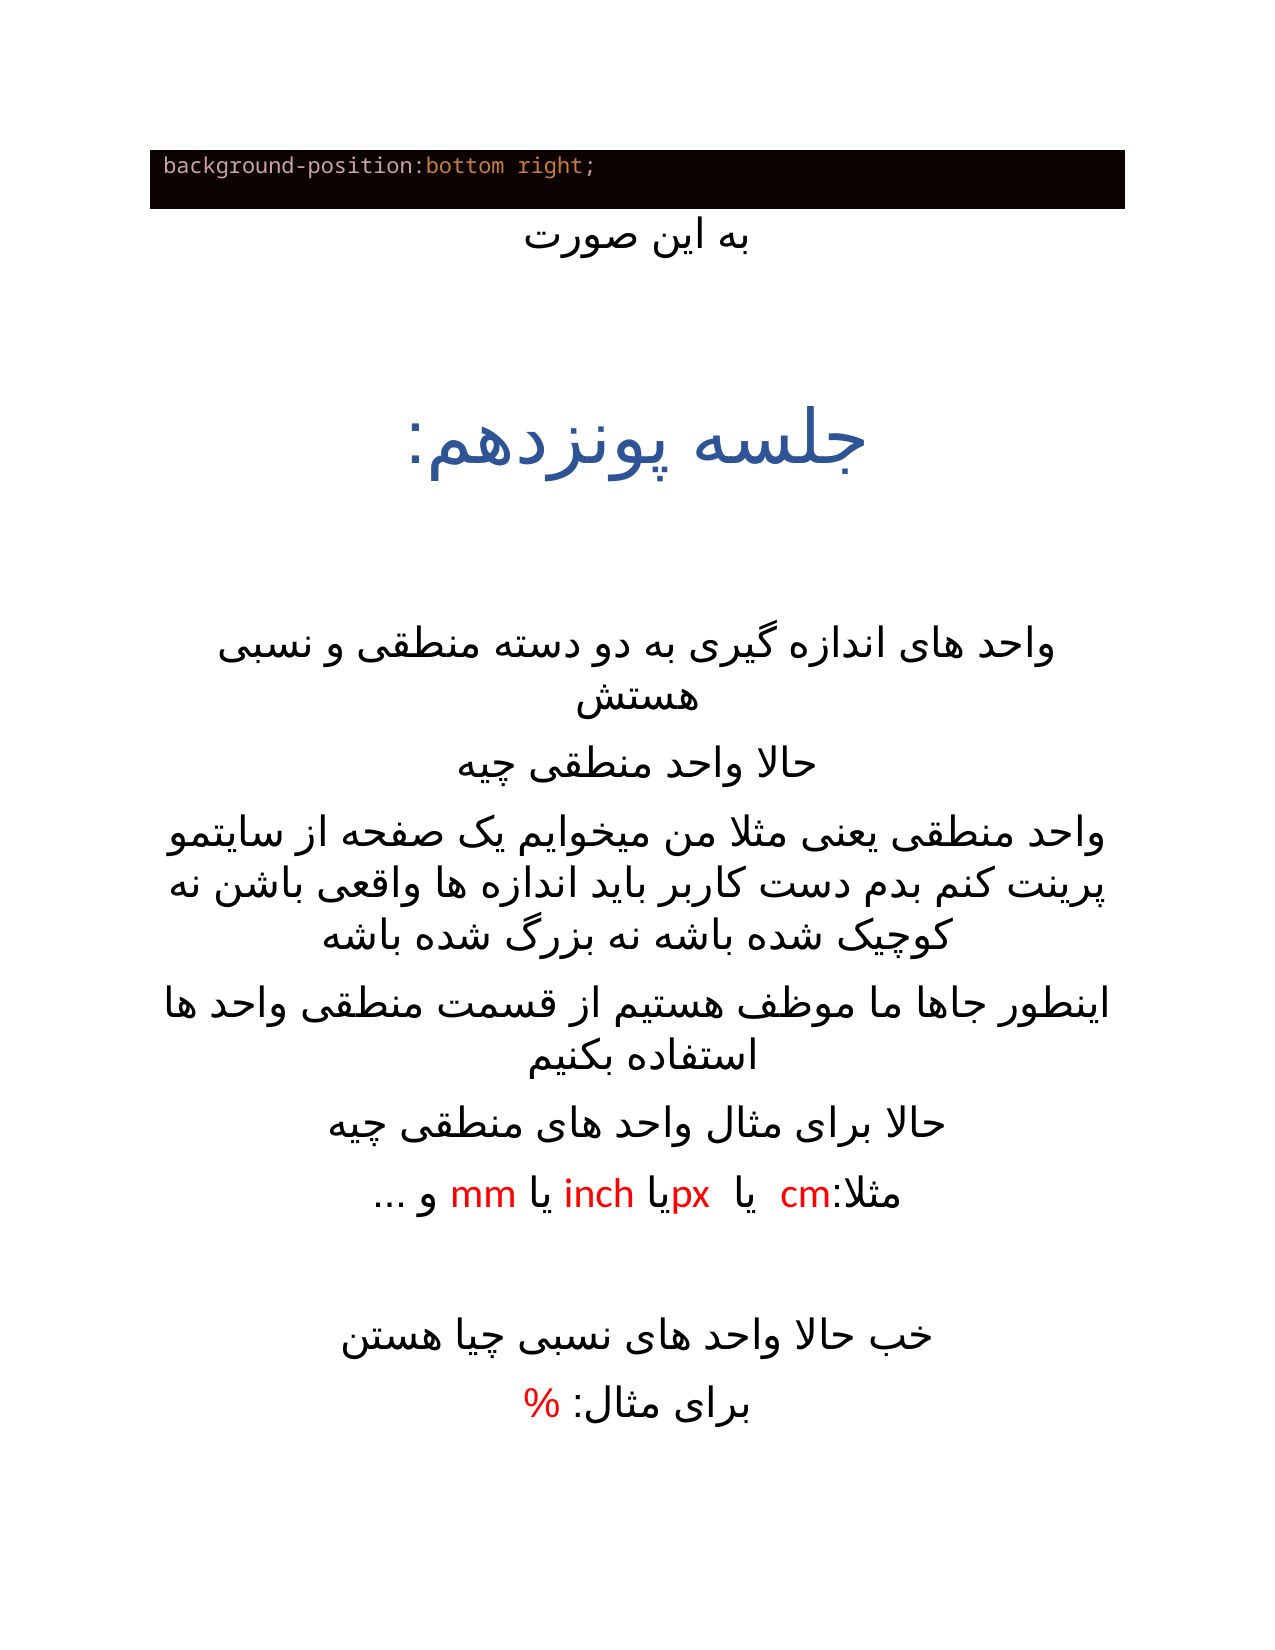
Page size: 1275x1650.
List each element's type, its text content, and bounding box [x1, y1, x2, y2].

text background-position:bottom right; [150, 150, 1125, 180]
text حالا واحد منطقی چیه [150, 739, 1125, 787]
text واحد های اندازه گیری به دو دسته منطقی و نسبی هستش [150, 619, 1125, 718]
text اینطور جاها ما موظف هستیم از قسمت منطقی واحد ها استفاده بکنیم [150, 979, 1125, 1078]
text حالا برای مثال واحد های منطقی چیه [150, 1099, 1125, 1147]
text برای مثال: % [150, 1378, 1125, 1426]
text جلسه پونزدهم: [150, 393, 1125, 480]
text به این صورت [150, 209, 1125, 257]
text مثلا:cm یا pxیا inch یا mm و ... [150, 1167, 1125, 1218]
text خب حالا واحد های نسبی چیا هستن [150, 1310, 1125, 1358]
text واحد منطقی یعنی مثلا من میخوایم یک صفحه از سایتمو پرینت کنم بدم دست کاربر باید اندازه ها واقعی باشن نه کوچیک شده باشه نه بزرگ شده باشه [150, 807, 1125, 958]
